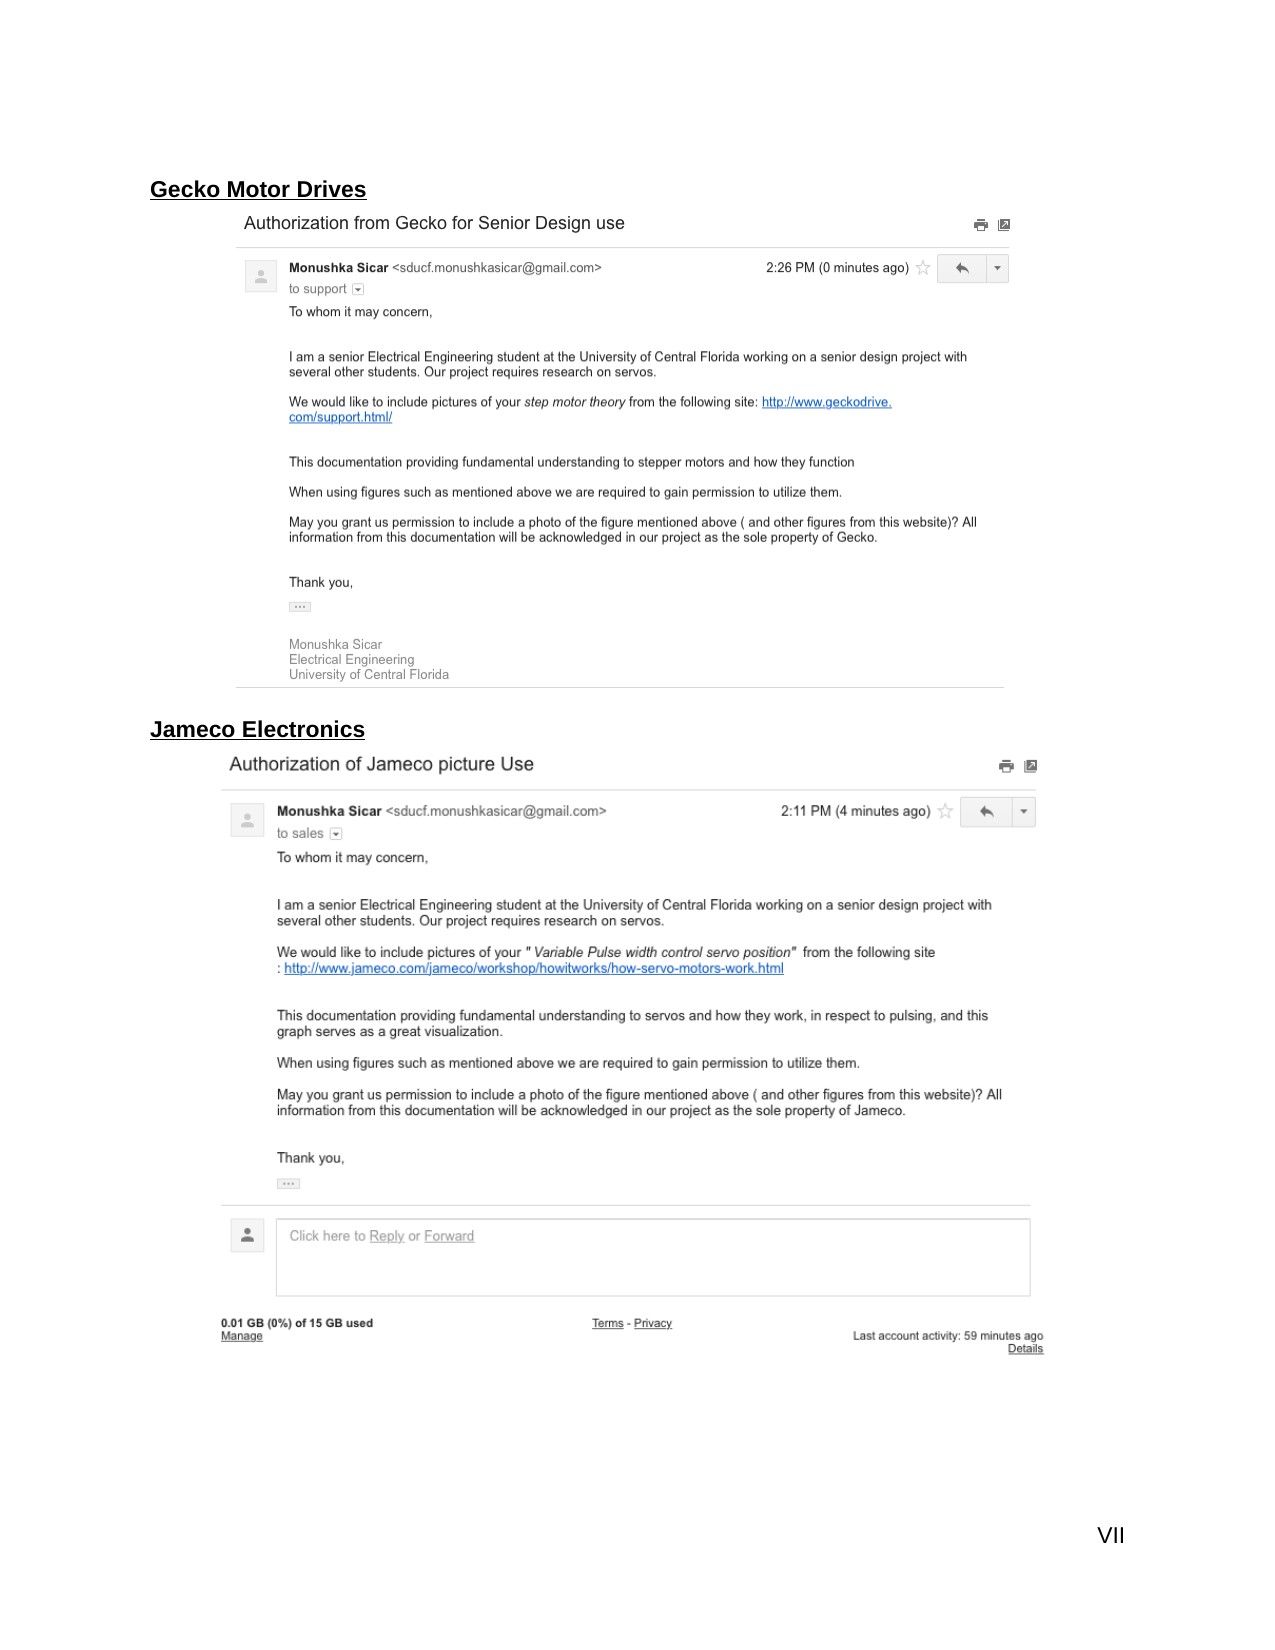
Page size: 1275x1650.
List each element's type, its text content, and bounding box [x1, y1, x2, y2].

text Jameco Electronics [150, 716, 1125, 742]
picture [219, 742, 1055, 1364]
text Gecko Motor Drives [150, 176, 1125, 203]
picture [232, 202, 1043, 690]
